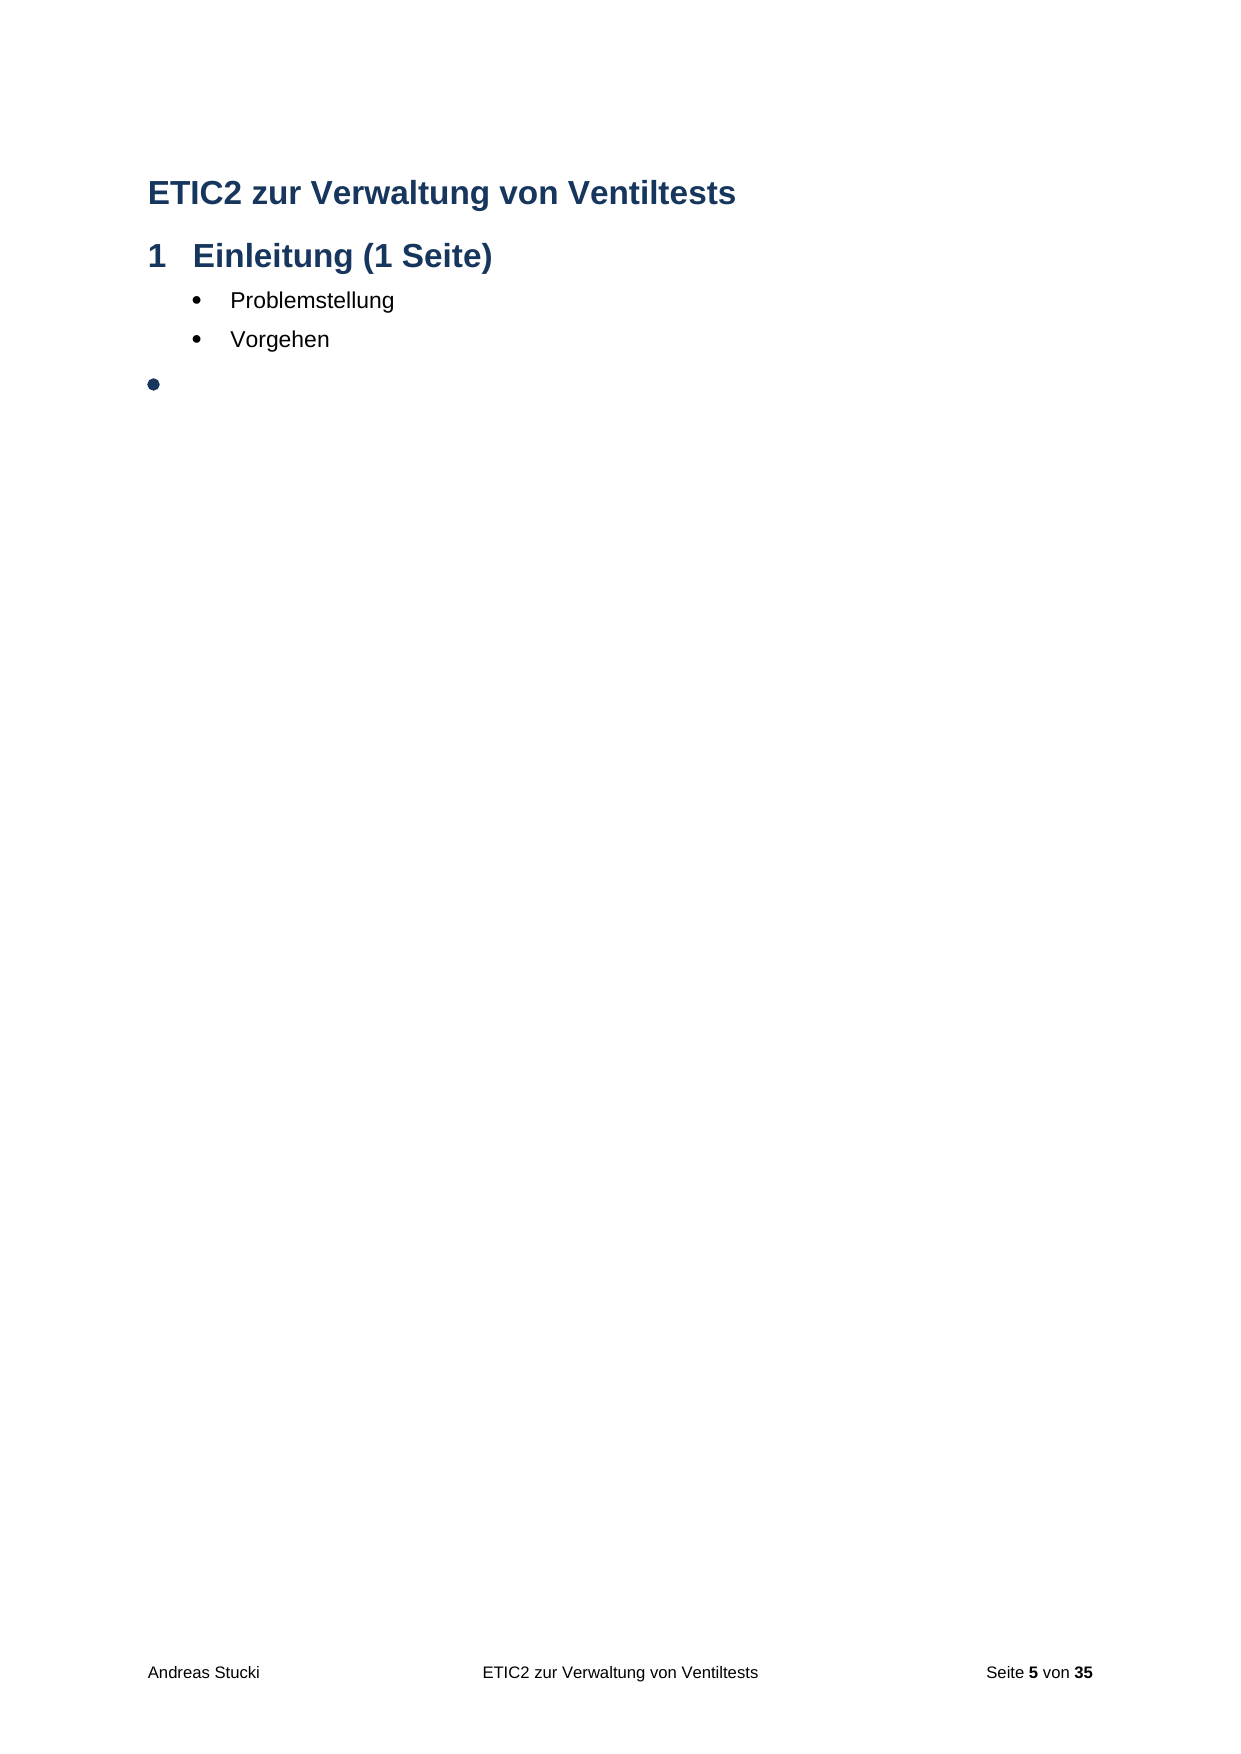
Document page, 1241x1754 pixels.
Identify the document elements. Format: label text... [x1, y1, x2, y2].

list Vorgehen [193, 326, 1092, 352]
subtitle ETIC2 zur Verwaltung von Ventiltests [148, 173, 1092, 211]
list Problemstellung [193, 287, 1092, 313]
subtitle Einleitung (1 Seite) [148, 236, 1092, 274]
